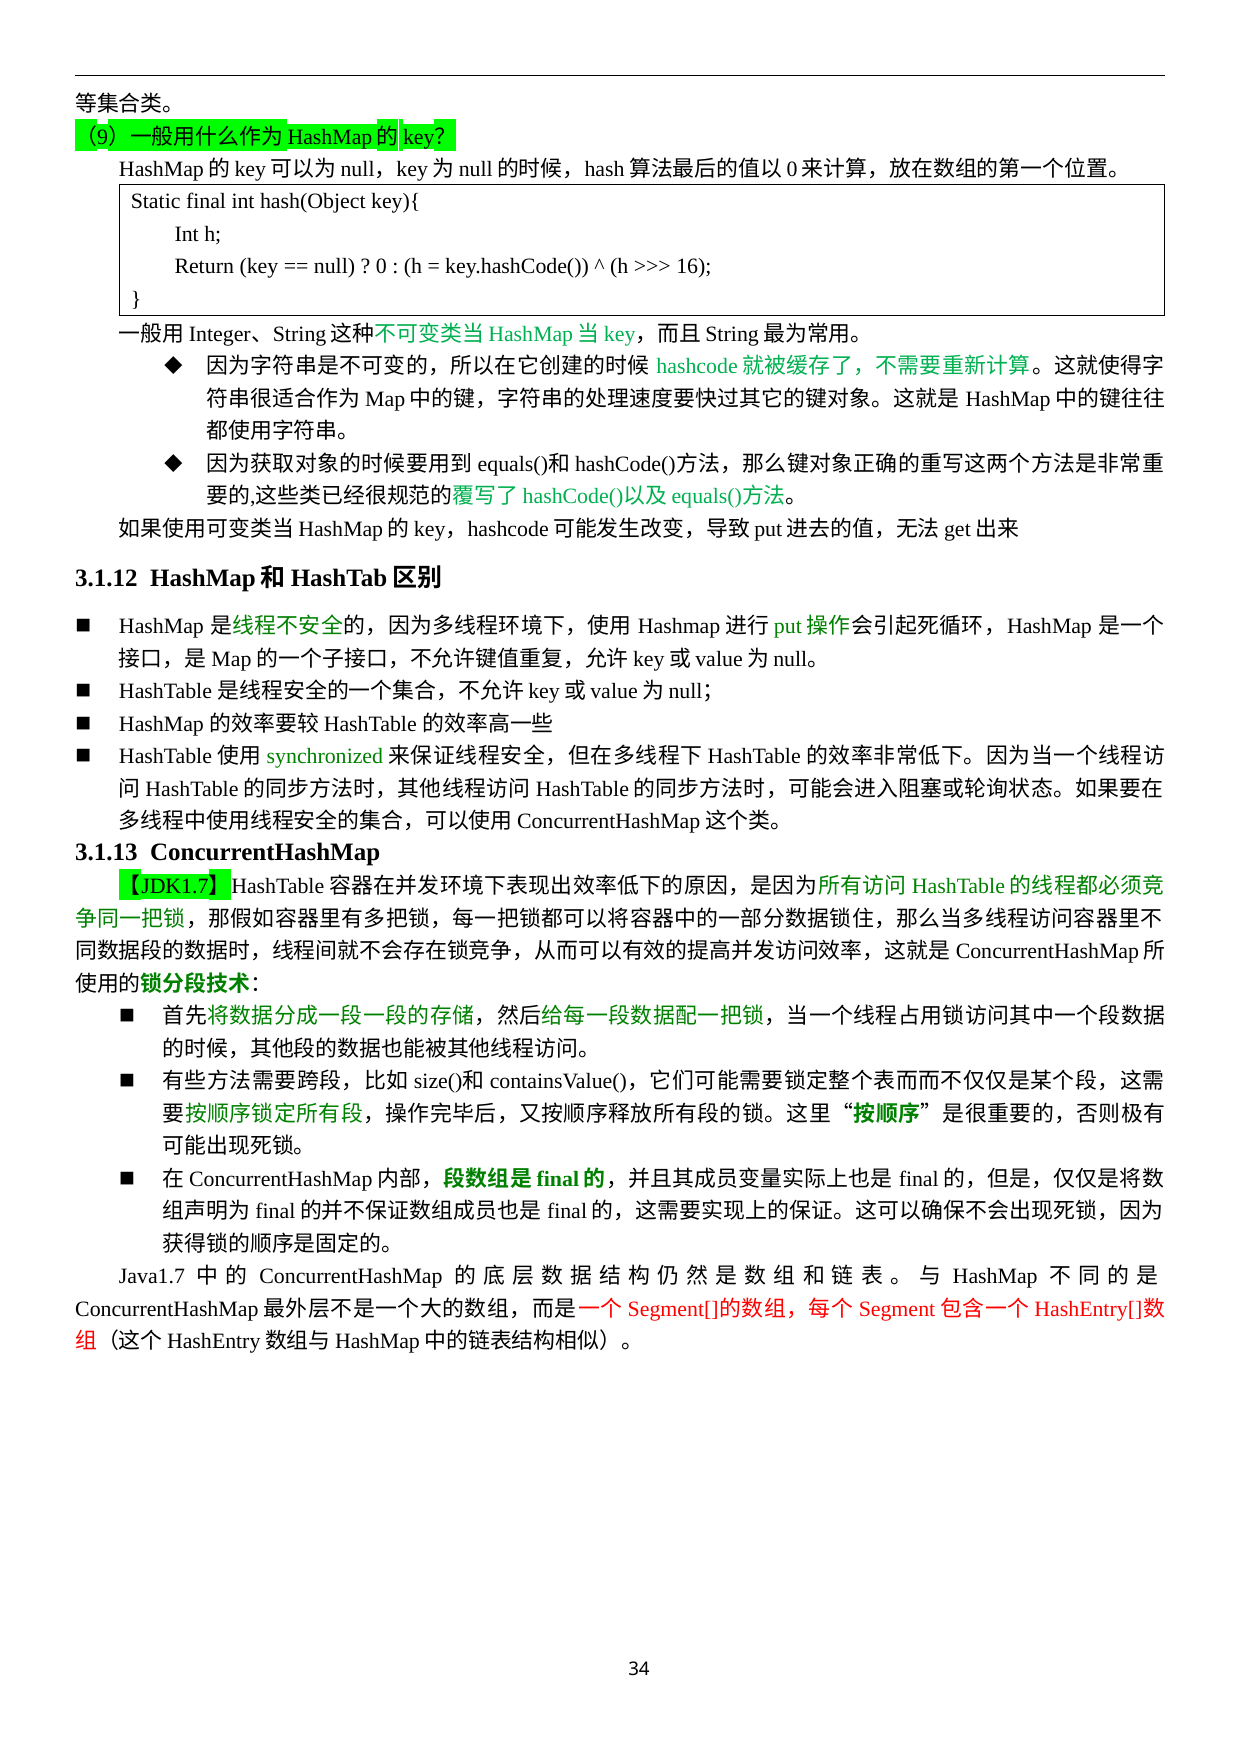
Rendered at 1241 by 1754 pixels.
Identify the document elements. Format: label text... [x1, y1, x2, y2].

text 如果使用可变类当HashMap的key，hashcode可能发生改变，导致put进去的值，无法get出来 [75, 511, 1165, 543]
list 因为字符串是不可变的，所以在它创建的时候hashcode就被缓存了，不需要重新计算。这就使得字符串很适合作为Map中的键，字符串的处理速度要快过其它的键对象。这就是HashMap中的键往往都使用字符串。 [162, 348, 1165, 446]
list HashTable 是线程安全的一个集合，不允许key或value为null； [75, 673, 1165, 706]
list 因为获取对象的时候要用到equals()和hashCode()方法，那么键对象正确的重写这两个方法是非常重要的,这些类已经很规范的覆写了hashCode()以及equals()方法。 [162, 446, 1165, 511]
list HashMap 的效率要较 HashTable 的效率高一些 [75, 706, 1165, 738]
text Java1.7中的ConcurrentHashMap的底层数据结构仍然是数组和链表。与HashMap不同的是，ConcurrentHashMap最外层不是一个大的数组，而是一个Segment[]的数组，每个Segment包含一个HashEntry[]数组（这个HashEntry数组与HashMap中的链表结构相似）。 [75, 1258, 1165, 1356]
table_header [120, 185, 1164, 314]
list HashTable使用synchronized来保证线程安全，但在多线程下HashTable的效率非常低下。因为当一个线程访问HashTable的同步方法时，其他线程访问HashTable的同步方法时，可能会进入阻塞或轮询状态。如果要在多线程中使用线程安全的集合，可以使用ConcurrentHashMap这个类。 [75, 738, 1165, 836]
subtitle HashMap和HashTab区别 [75, 543, 1165, 608]
text HashMap的key可以为null，key为null的时候，hash算法最后的值以0来计算，放在数组的第一个位置。 [75, 151, 1165, 183]
list HashMap 是线程不安全的，因为多线程环境下，使用Hashmap进行put操作会引起死循环，HashMap 是一个接口，是 Map 的一个子接口，不允许键值重复，允许key或value为null。 [75, 608, 1165, 673]
list 有些方法需要跨段，比如size()和containsValue()，它们可能需要锁定整个表而而不仅仅是某个段，这需要按顺序锁定所有段，操作完毕后，又按顺序释放所有段的锁。这里“按顺序”是很重要的，否则极有可能出现死锁。 [119, 1063, 1165, 1161]
text 一般用Integer、String这种不可变类当HashMap当key，而且String最为常用。 [75, 316, 1165, 348]
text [75, 86, 1165, 118]
list 在ConcurrentHashMap内部，段数组是final的，并且其成员变量实际上也是final的，但是，仅仅是将数组声明为final的并不保证数组成员也是final的，这需要实现上的保证。这可以确保不会出现死锁，因为获得锁的顺序是固定的。 [119, 1161, 1165, 1258]
text 【JDK1.7】HashTable容器在并发环境下表现出效率低下的原因，是因为所有访问HashTable的线程都必须竞争同一把锁，那假如容器里有多把锁，每一把锁都可以将容器中的一部分数据锁住，那么当多线程访问容器里不同数据段的数据时，线程间就不会存在锁竞争，从而可以有效的提高并发访问效率，这就是ConcurrentHashMap所使用的锁分段技术： [75, 868, 1165, 998]
list 首先将数据分成一段一段的存储，然后给每一段数据配一把锁，当一个线程占用锁访问其中一个段数据的时候，其他段的数据也能被其他线程访问。 [119, 998, 1165, 1063]
subtitle ConcurrentHashMap [75, 836, 1165, 868]
subtitle （9）一般用什么作为HashMap的key？ [75, 118, 1165, 151]
